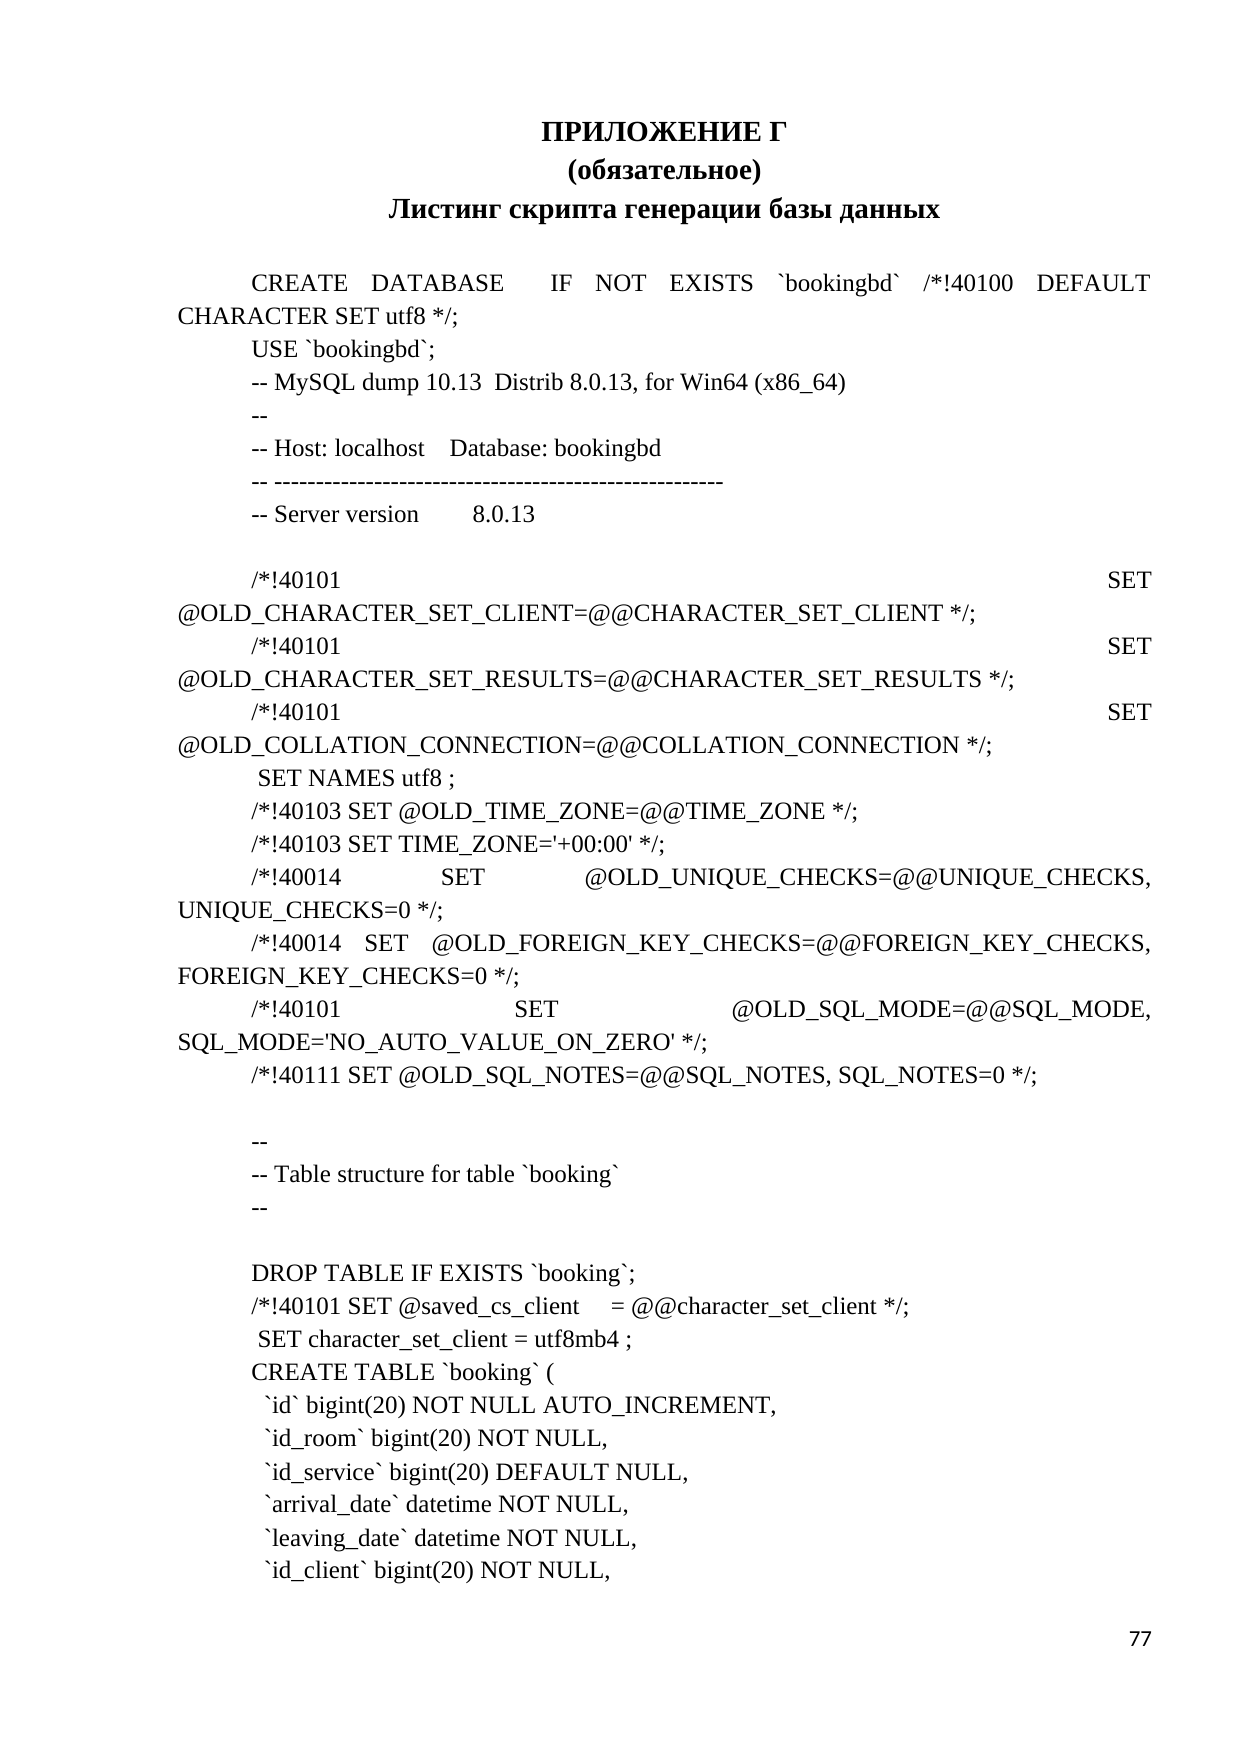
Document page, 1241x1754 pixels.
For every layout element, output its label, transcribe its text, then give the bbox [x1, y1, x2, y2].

text `id` bigint(20) NOT NULL AUTO_INCREMENT, [177, 1391, 1152, 1419]
text -- Table structure for table `booking` [177, 1159, 1152, 1188]
text `arrival_date` datetime NOT NULL, [177, 1489, 1152, 1518]
text -- [177, 1192, 1152, 1221]
text -- Server version 8.0.13 [177, 499, 1152, 528]
text SET NAMES utf8 ; [177, 763, 1152, 792]
text `id_client` bigint(20) NOT NULL, [177, 1556, 1152, 1584]
text -- [177, 1126, 1152, 1155]
text /*!40103 SET @OLD_TIME_ZONE=@@TIME_ZONE */; [177, 796, 1152, 825]
text /*!40101 SET @OLD_SQL_MODE=@@SQL_MODE, SQL_MODE='NO_AUTO_VALUE_ON_ZERO' */; [177, 994, 1152, 1056]
text -- ------------------------------------------------------ [177, 466, 1152, 495]
text -- Host: localhost Database: bookingbd [177, 433, 1152, 462]
text /*!40014 SET @OLD_FOREIGN_KEY_CHECKS=@@FOREIGN_KEY_CHECKS, FOREIGN_KEY_CHECKS=0 */; [177, 928, 1152, 990]
text USE `bookingbd`; [177, 334, 1152, 363]
text /*!40111 SET @OLD_SQL_NOTES=@@SQL_NOTES, SQL_NOTES=0 */; [177, 1060, 1152, 1089]
text /*!40014 SET @OLD_UNIQUE_CHECKS=@@UNIQUE_CHECKS, UNIQUE_CHECKS=0 */; [177, 862, 1152, 924]
text /*!40101 SET @saved_cs_client = @@character_set_client */; [177, 1291, 1152, 1320]
text -- MySQL dump 10.13 Distrib 8.0.13, for Win64 (x86_64) [177, 367, 1152, 396]
text DROP TABLE IF EXISTS `booking`; [177, 1258, 1152, 1287]
text (обязательное) [177, 152, 1152, 186]
text `id_service` bigint(20) DEFAULT NULL, [177, 1457, 1152, 1485]
text -- [177, 400, 1152, 429]
text CREATE DATABASE IF NOT EXISTS `bookingbd` /*!40100 DEFAULT CHARACTER SET utf8 */; [177, 268, 1152, 329]
text CREATE TABLE `booking` ( [177, 1357, 1152, 1386]
text `leaving_date` datetime NOT NULL, [177, 1523, 1152, 1551]
text /*!40101 SET @OLD_CHARACTER_SET_RESULTS=@@CHARACTER_SET_RESULTS */; [177, 631, 1152, 693]
text /*!40103 SET TIME_ZONE='+00:00' */; [177, 829, 1152, 858]
text SET character_set_client = utf8mb4 ; [177, 1324, 1152, 1353]
text `id_room` bigint(20) NOT NULL, [177, 1423, 1152, 1452]
text /*!40101 SET @OLD_CHARACTER_SET_CLIENT=@@CHARACTER_SET_CLIENT */; [177, 565, 1152, 627]
text /*!40101 SET @OLD_COLLATION_CONNECTION=@@COLLATION_CONNECTION */; [177, 697, 1152, 759]
subtitle ПРИЛОЖЕНИЕ Г [177, 114, 1152, 147]
text Листинг скрипта генерации базы данных [177, 191, 1152, 224]
